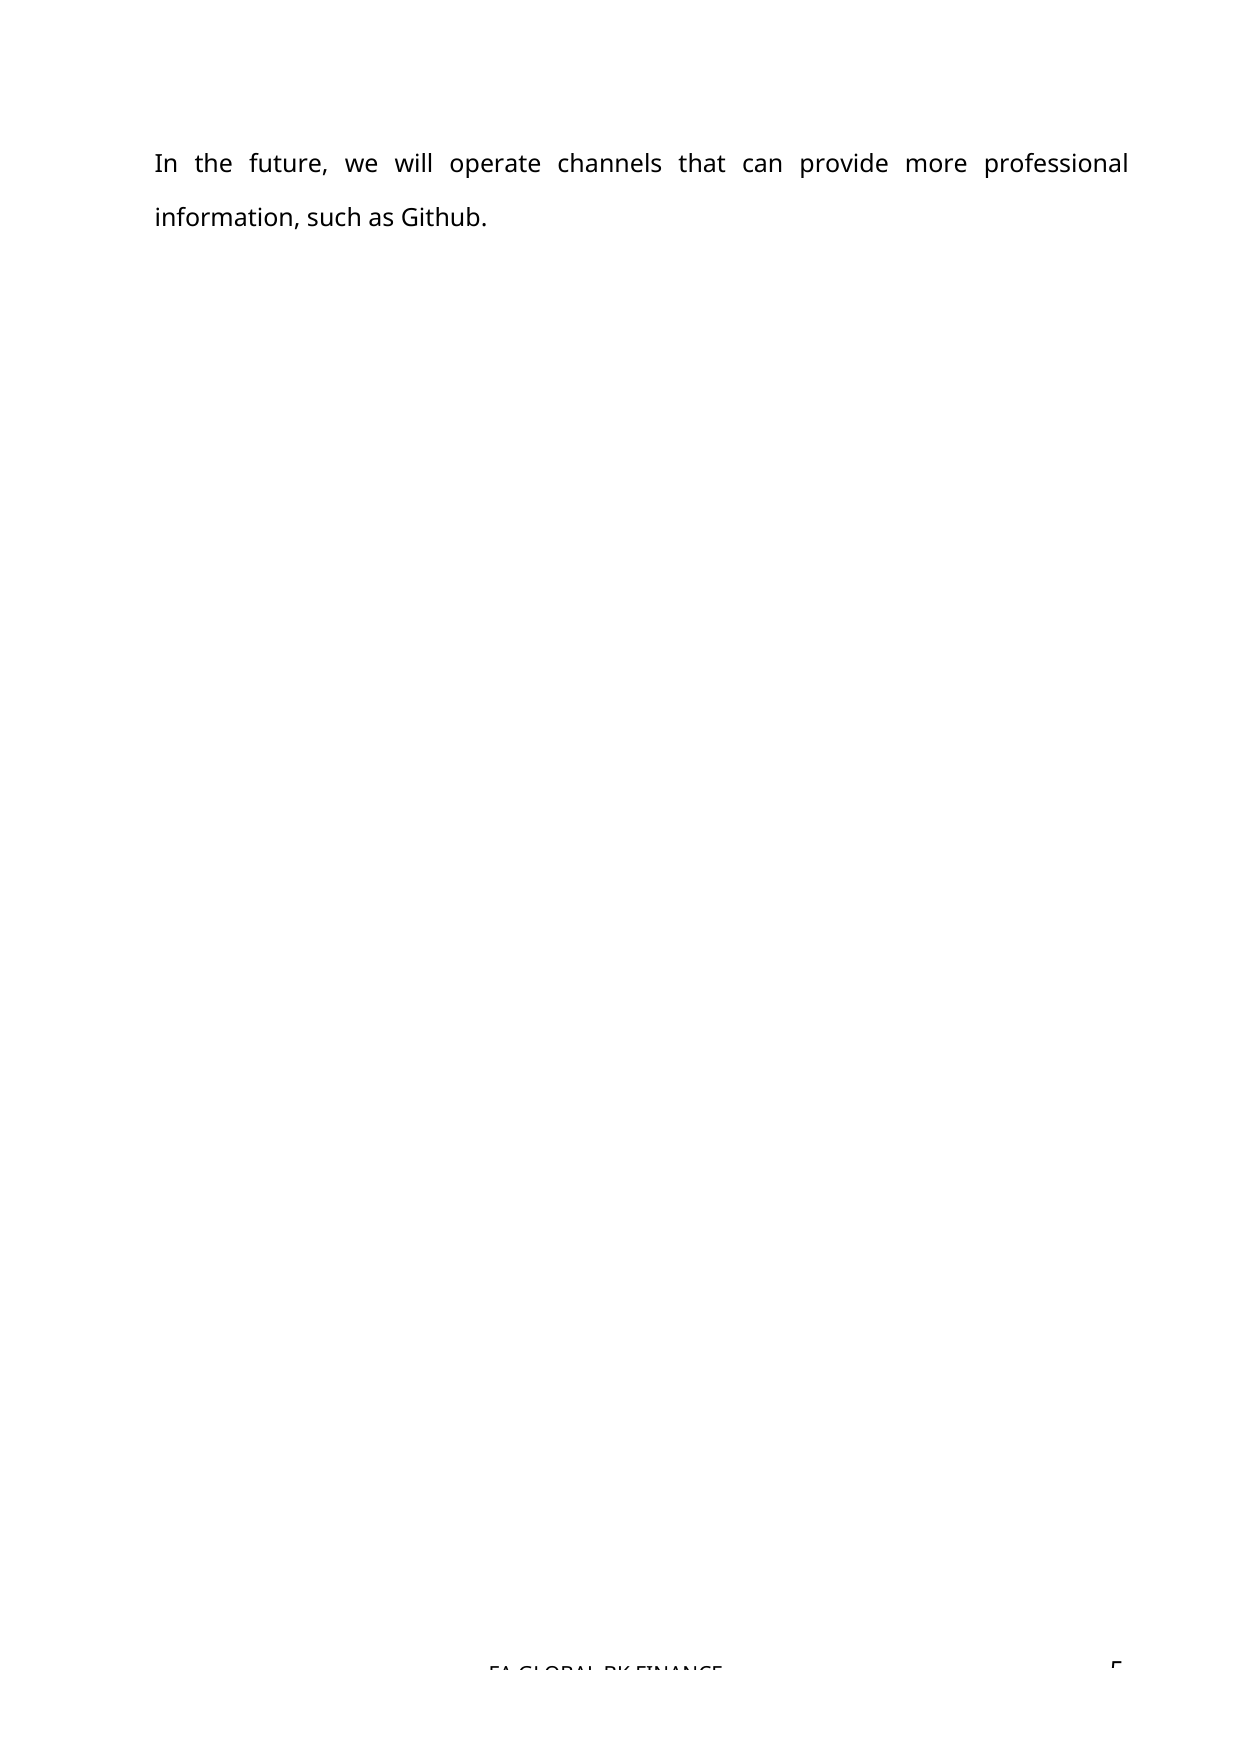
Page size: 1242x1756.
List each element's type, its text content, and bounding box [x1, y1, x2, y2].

text In the future, we will operate channels that can provide more professional information, such as Github. [154, 146, 1129, 234]
